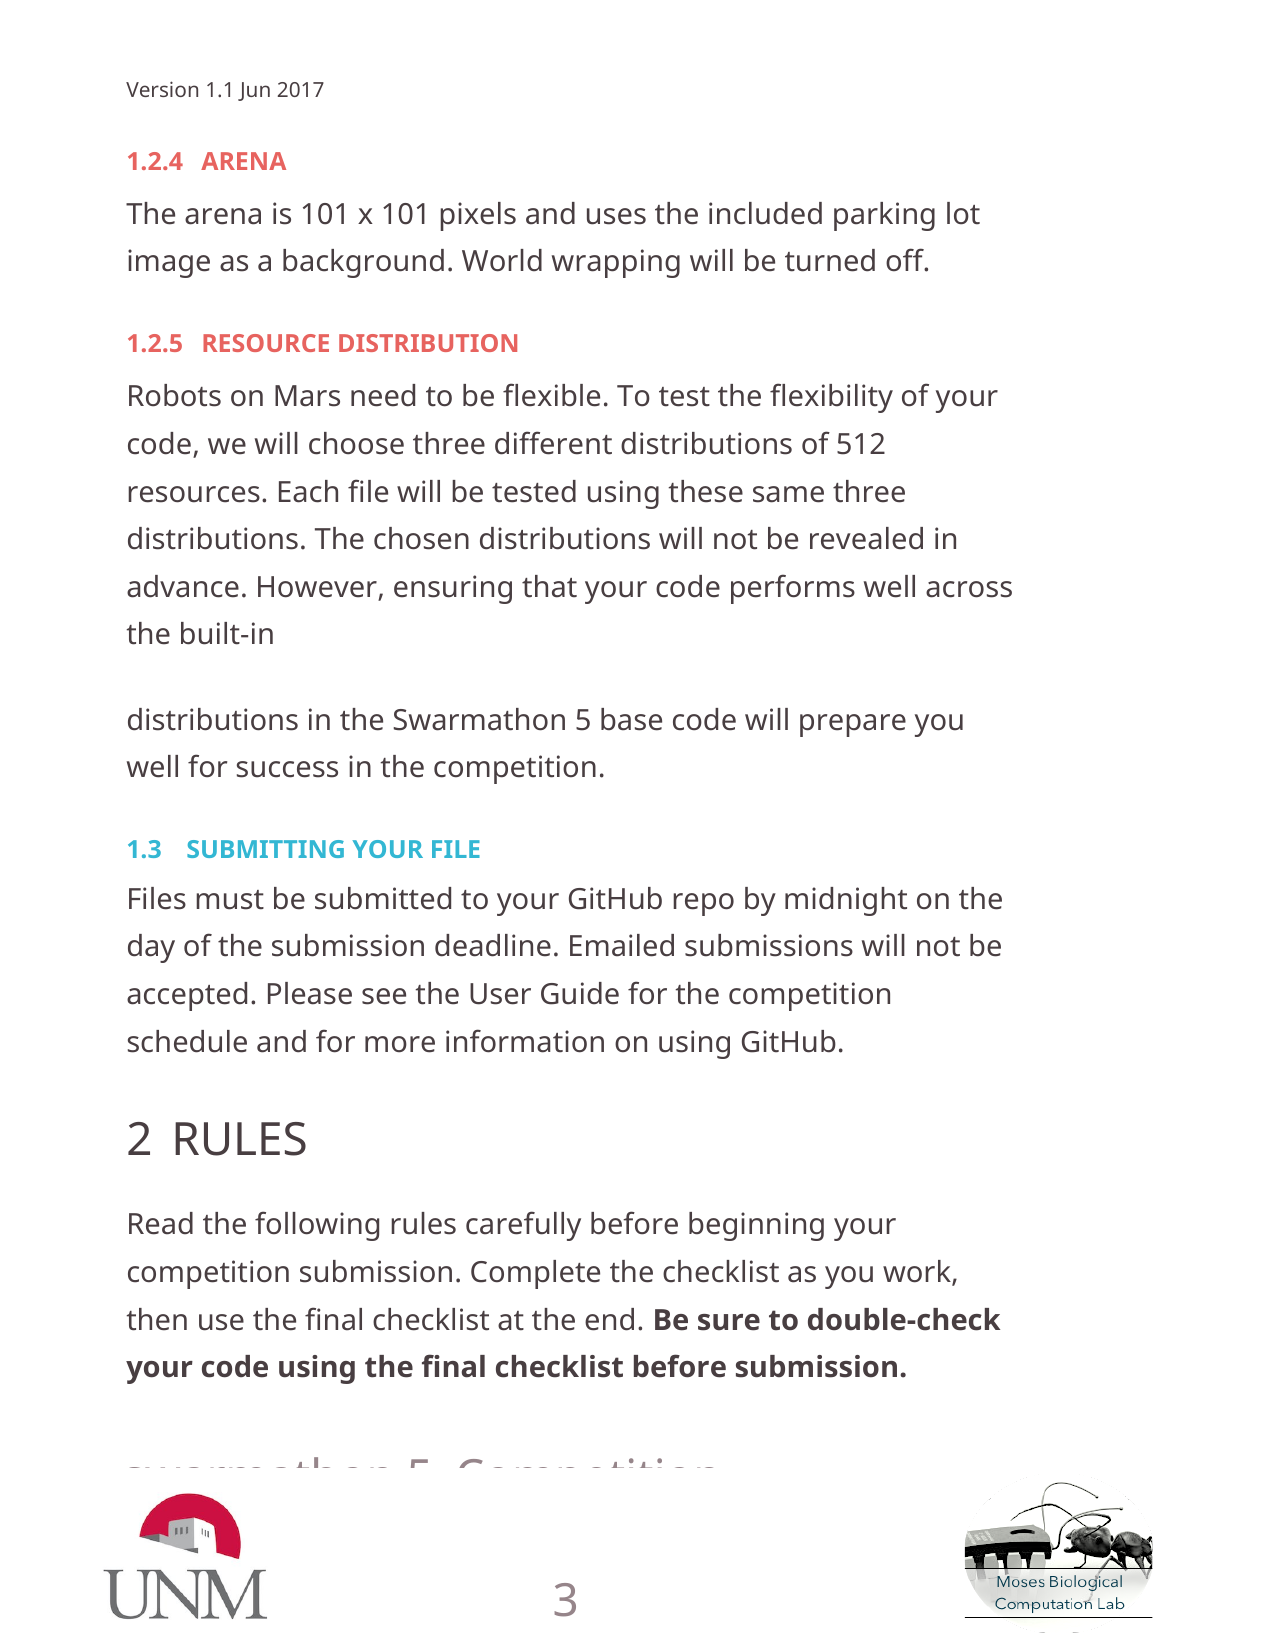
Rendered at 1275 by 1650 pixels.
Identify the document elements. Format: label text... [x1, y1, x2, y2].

picture [964, 1474, 1153, 1633]
subtitle ARENA [126, 143, 1020, 177]
subtitle rules [126, 1106, 1020, 1168]
picture [102, 1492, 268, 1620]
text distributions in the Swarmathon 5 base code will prepare you well for success in the competition. [126, 699, 1020, 786]
subtitle submitting your file [126, 831, 1020, 866]
text Files must be submitted to your GitHub repo by midnight on the day of the submission deadline. Emailed submissions will not be accepted. Please see the User Guide for the competition schedule and for more information on using GitHub. [126, 878, 1020, 1061]
subtitle Resource distribution [126, 326, 1020, 360]
text Robots on Mars need to be flexible. To test the flexibility of your code, we will choose three different distributions of 512 resources. Each file will be tested using these same three distributions. The chosen distributions will not be revealed in advance. However, ensuring that your code performs well across the built-in [126, 376, 1020, 653]
text The arena is 101 x 101 pixels and uses the included parking lot image as a background. World wrapping will be turned off. [126, 193, 1020, 280]
